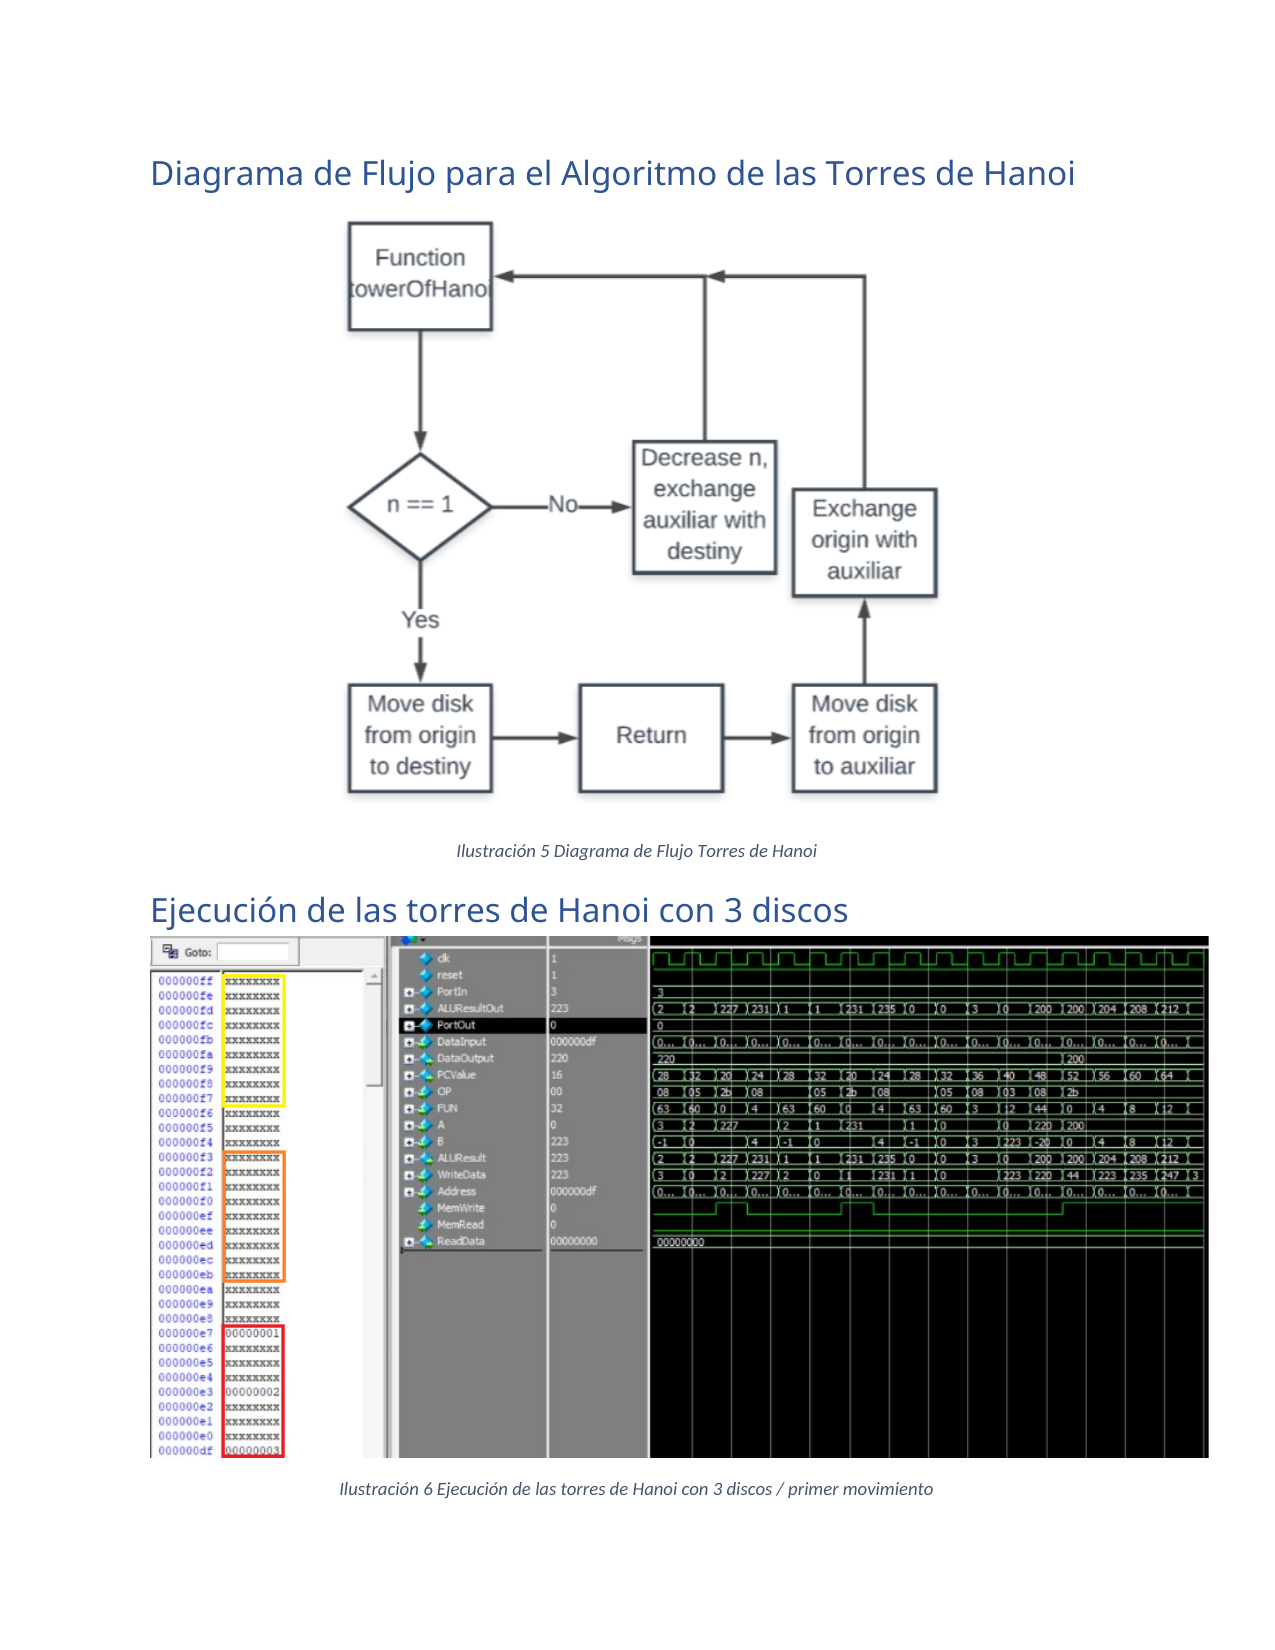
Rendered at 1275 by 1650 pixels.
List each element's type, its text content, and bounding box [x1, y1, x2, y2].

picture [150, 936, 1209, 1458]
subtitle Diagrama de Flujo para el Algoritmo de las Torres de Hanoi [150, 150, 1125, 195]
picture [290, 198, 985, 821]
text Ilustración 5 Diagrama de Flujo Torres de Hanoi [150, 839, 1125, 862]
subtitle Ejecución de las torres de Hanoi con 3 discos [150, 887, 1125, 932]
